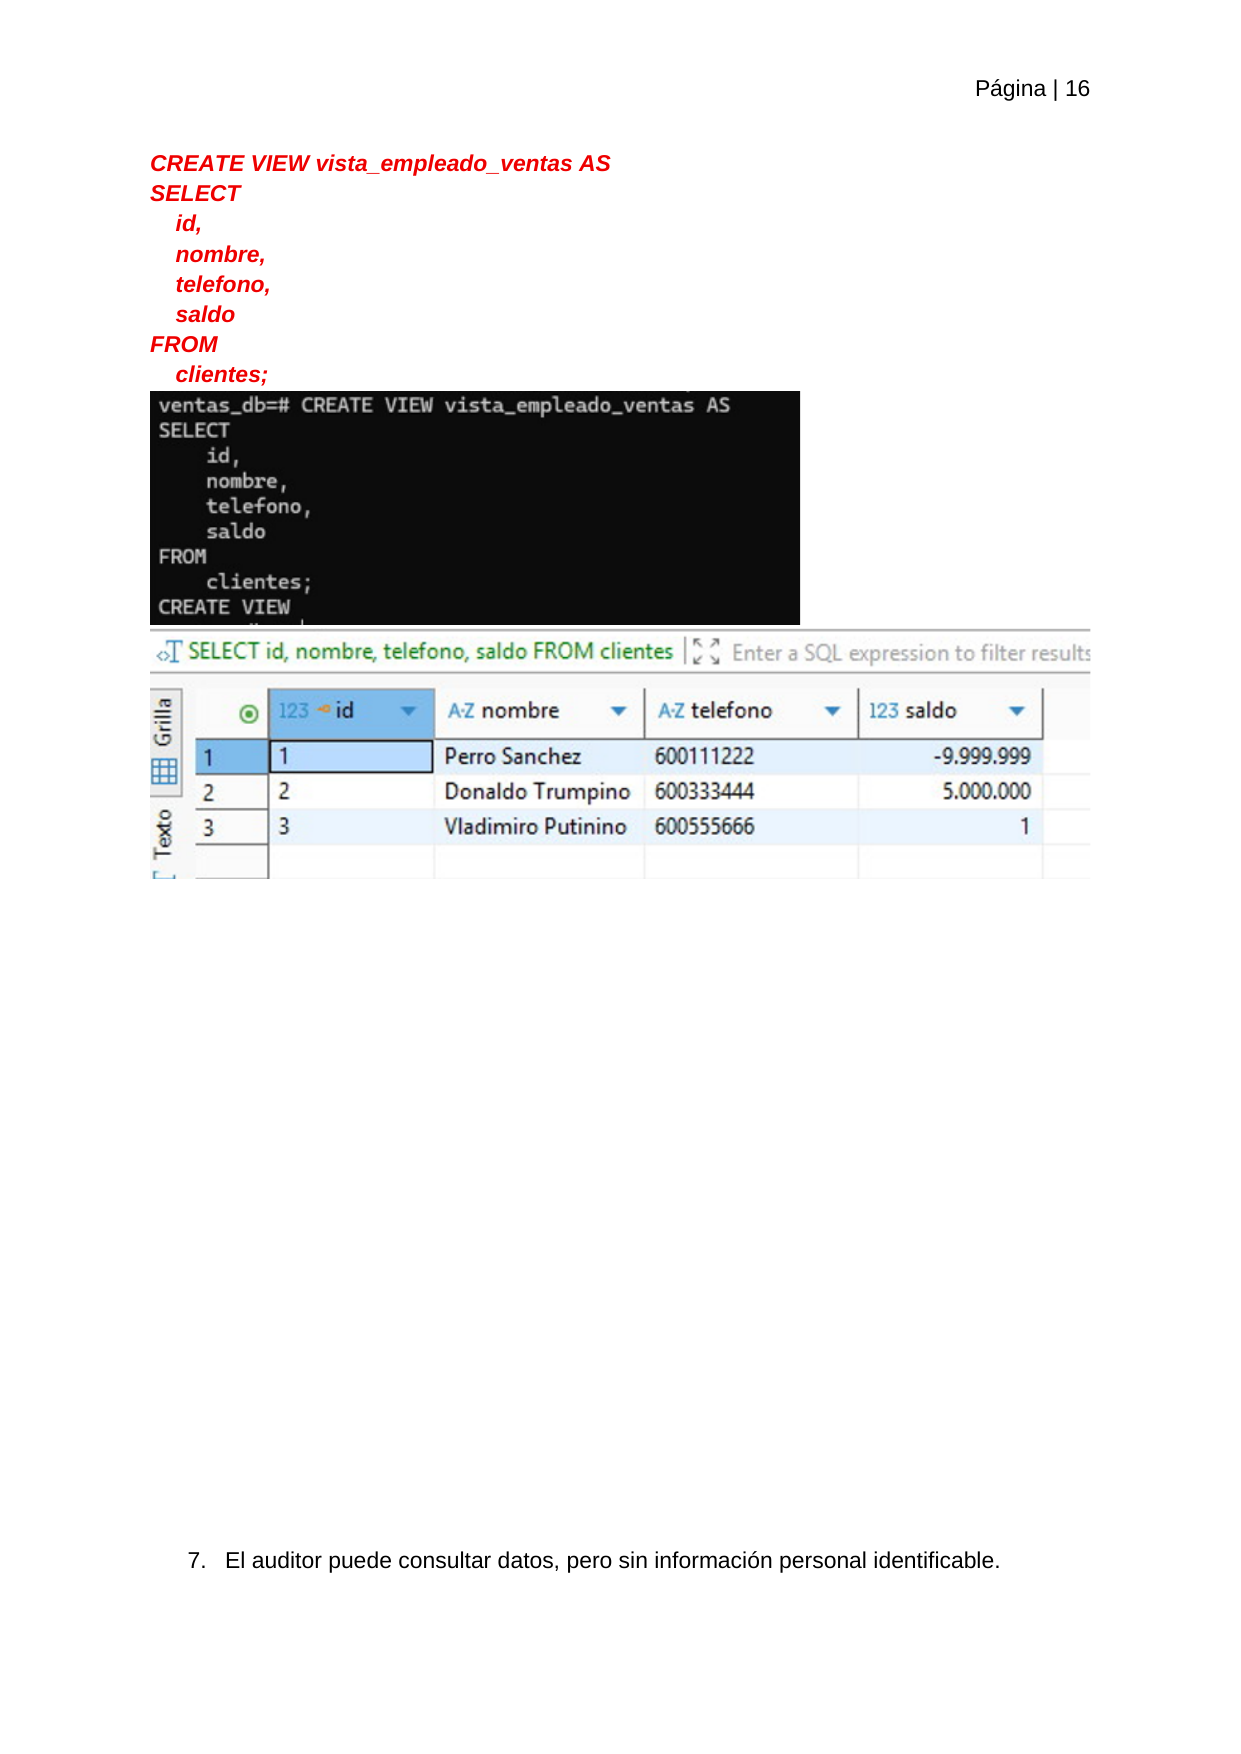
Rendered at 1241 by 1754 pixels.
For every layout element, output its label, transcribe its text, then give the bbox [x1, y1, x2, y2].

text CREATE VIEW vista_empleado_ventas AS [150, 150, 1090, 176]
list El auditor puede consultar datos, pero sin información personal identificable. [187, 1547, 1090, 1574]
text nombre, [150, 241, 1090, 267]
text id, [150, 210, 1090, 237]
picture [150, 391, 800, 625]
text saldo [150, 301, 1090, 327]
text clientes; [150, 361, 1090, 388]
text telefono, [150, 271, 1090, 297]
text SELECT [150, 180, 1090, 207]
text FROM [150, 331, 1090, 358]
picture [150, 628, 1091, 879]
